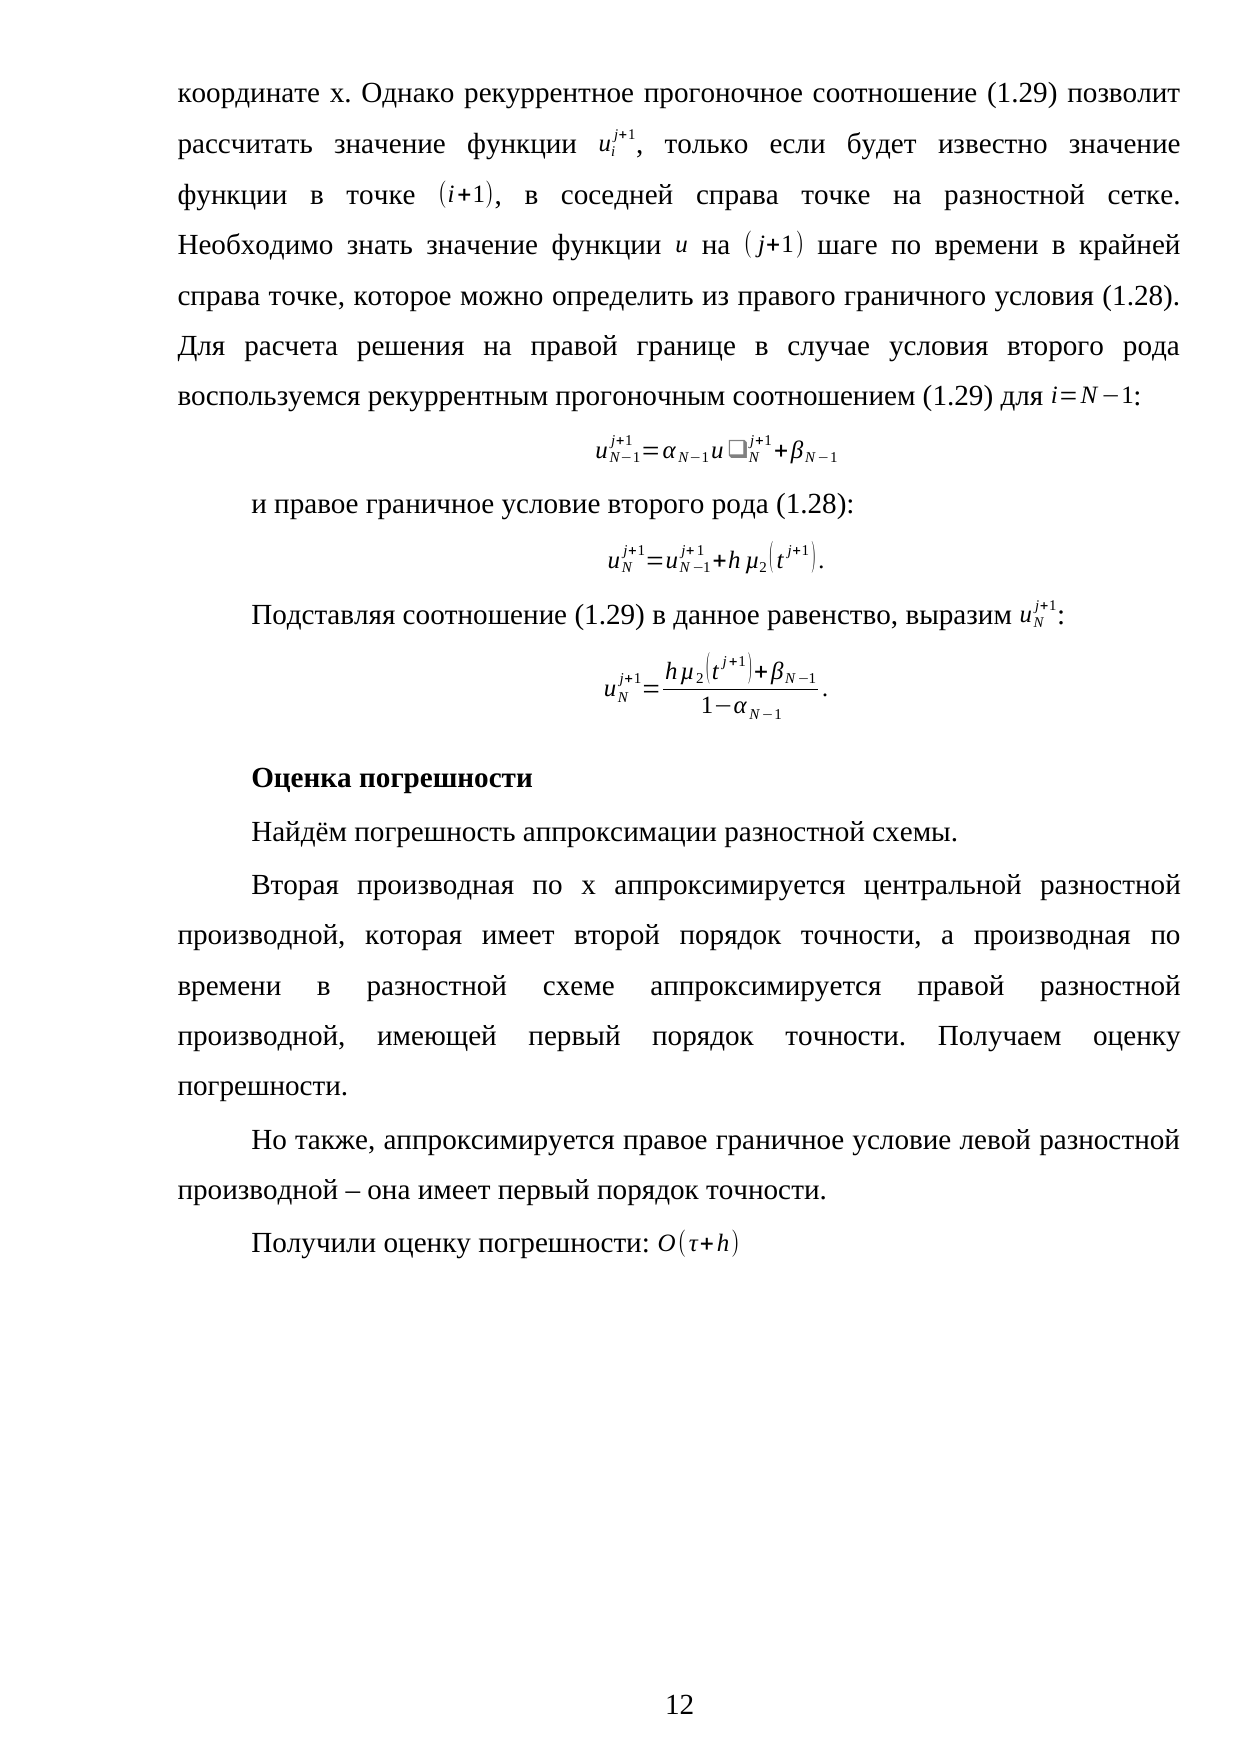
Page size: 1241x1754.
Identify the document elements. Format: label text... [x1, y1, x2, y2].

text Вторая производная по x аппроксимируется центральной разностной производной, которая имеет второй порядок точности, а производная по времени в разностной схеме аппроксимируется правой разностной производной, имеющей первый порядок точности. Получаем оценку погрешности. [177, 867, 1181, 1102]
text Найдём погрешность аппроксимации разностной схемы. [177, 814, 1181, 847]
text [177, 75, 1181, 412]
subtitle Оценка погрешности [177, 760, 1181, 794]
text Но также, аппроксимируется правое граничное условие левой разностной производной – она имеет первый порядок точности. [177, 1122, 1181, 1206]
text и правое граничное условие второго рода (1.28): [177, 486, 1181, 520]
text Получили оценку погрешности: [177, 1226, 1181, 1259]
text Подставляя соотношение (1.29) в данное равенство, выразим : [177, 596, 1181, 631]
